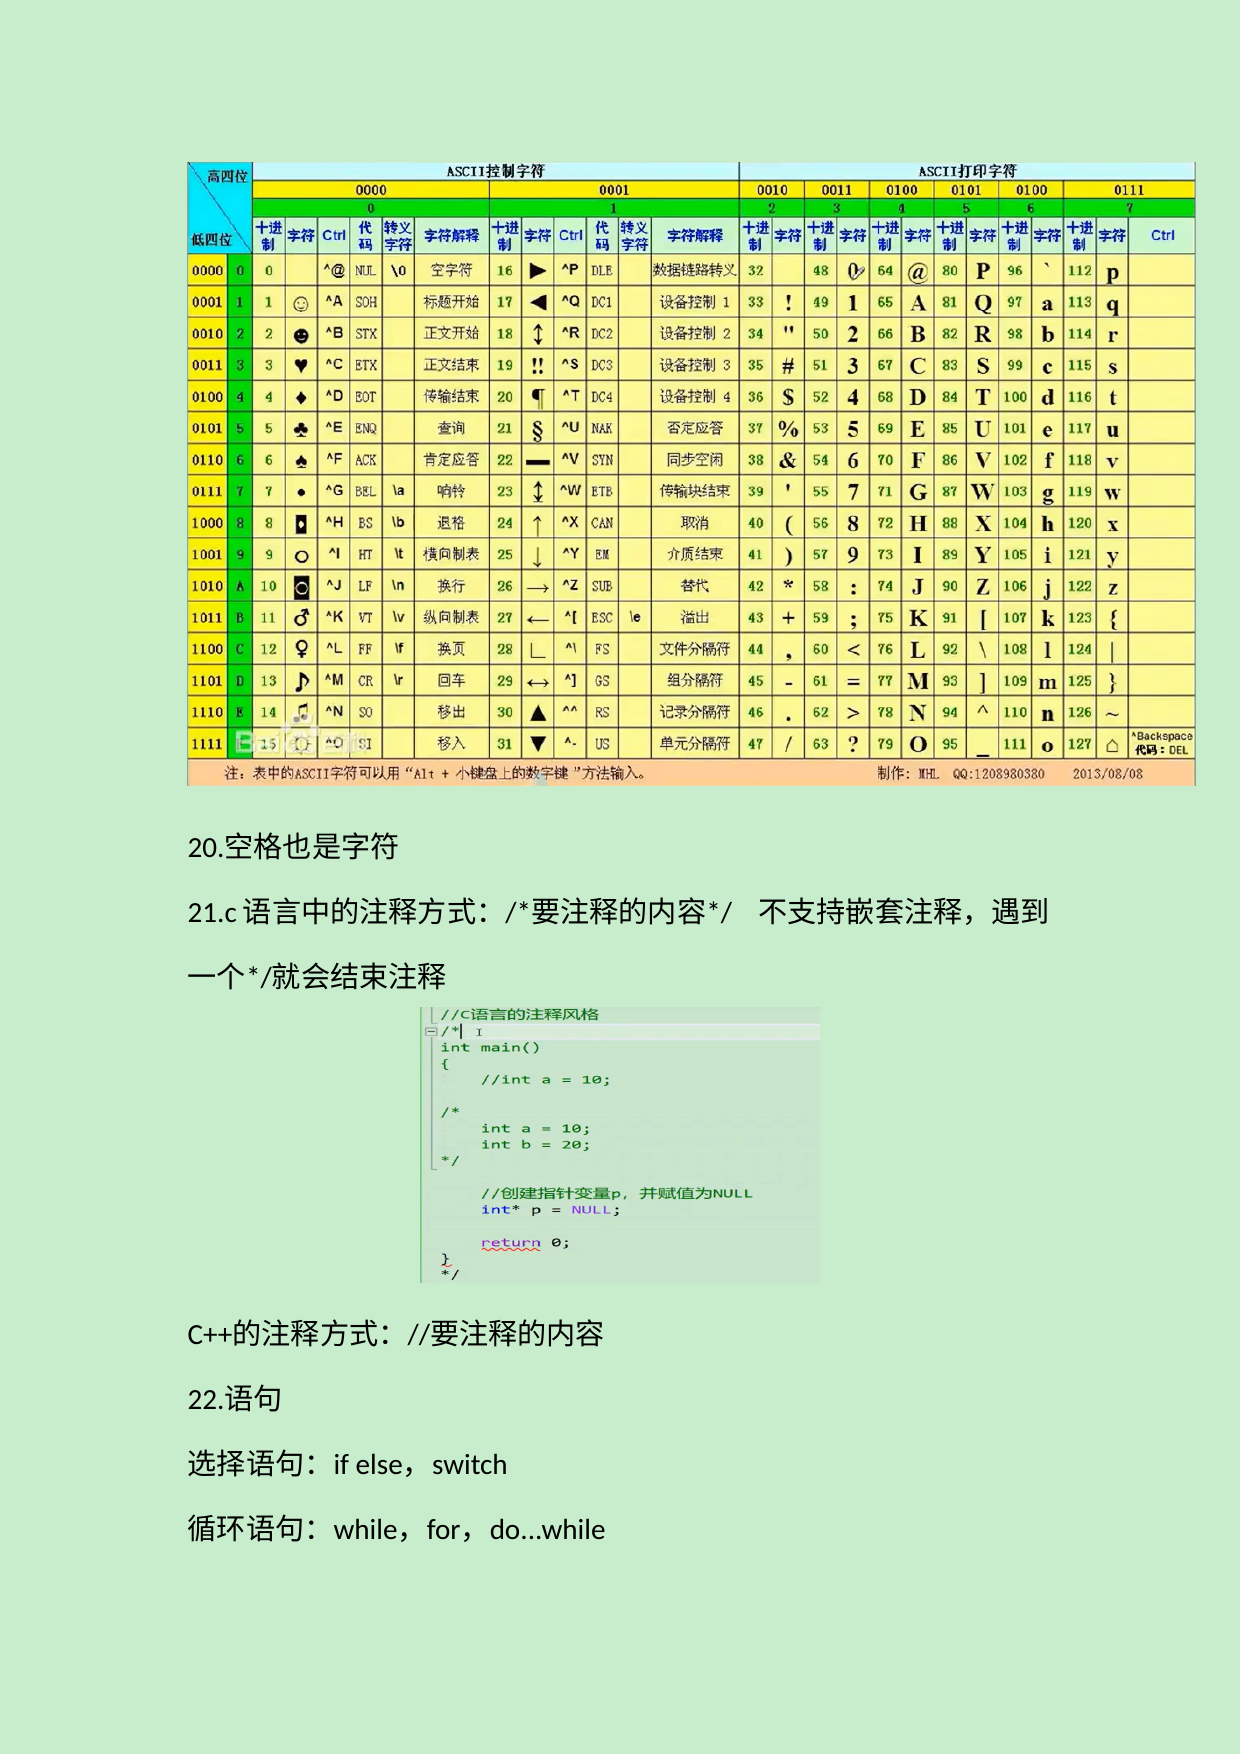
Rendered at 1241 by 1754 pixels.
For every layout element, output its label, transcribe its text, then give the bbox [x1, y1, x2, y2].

text 22.语句 [187, 1364, 1053, 1429]
text 20.空格也是字符 [187, 812, 1053, 877]
picture [420, 1007, 821, 1283]
text 21.c语言中的注释方式：/*要注释的内容*/ 不支持嵌套注释，遇到一个*/就会结束注释 [187, 877, 1053, 1007]
text C++的注释方式：//要注释的内容 [187, 1299, 1053, 1364]
text 选择语句：if else，switch [187, 1429, 1053, 1494]
text 循环语句：while，for，do...while [187, 1494, 1053, 1559]
picture [187, 162, 1196, 786]
